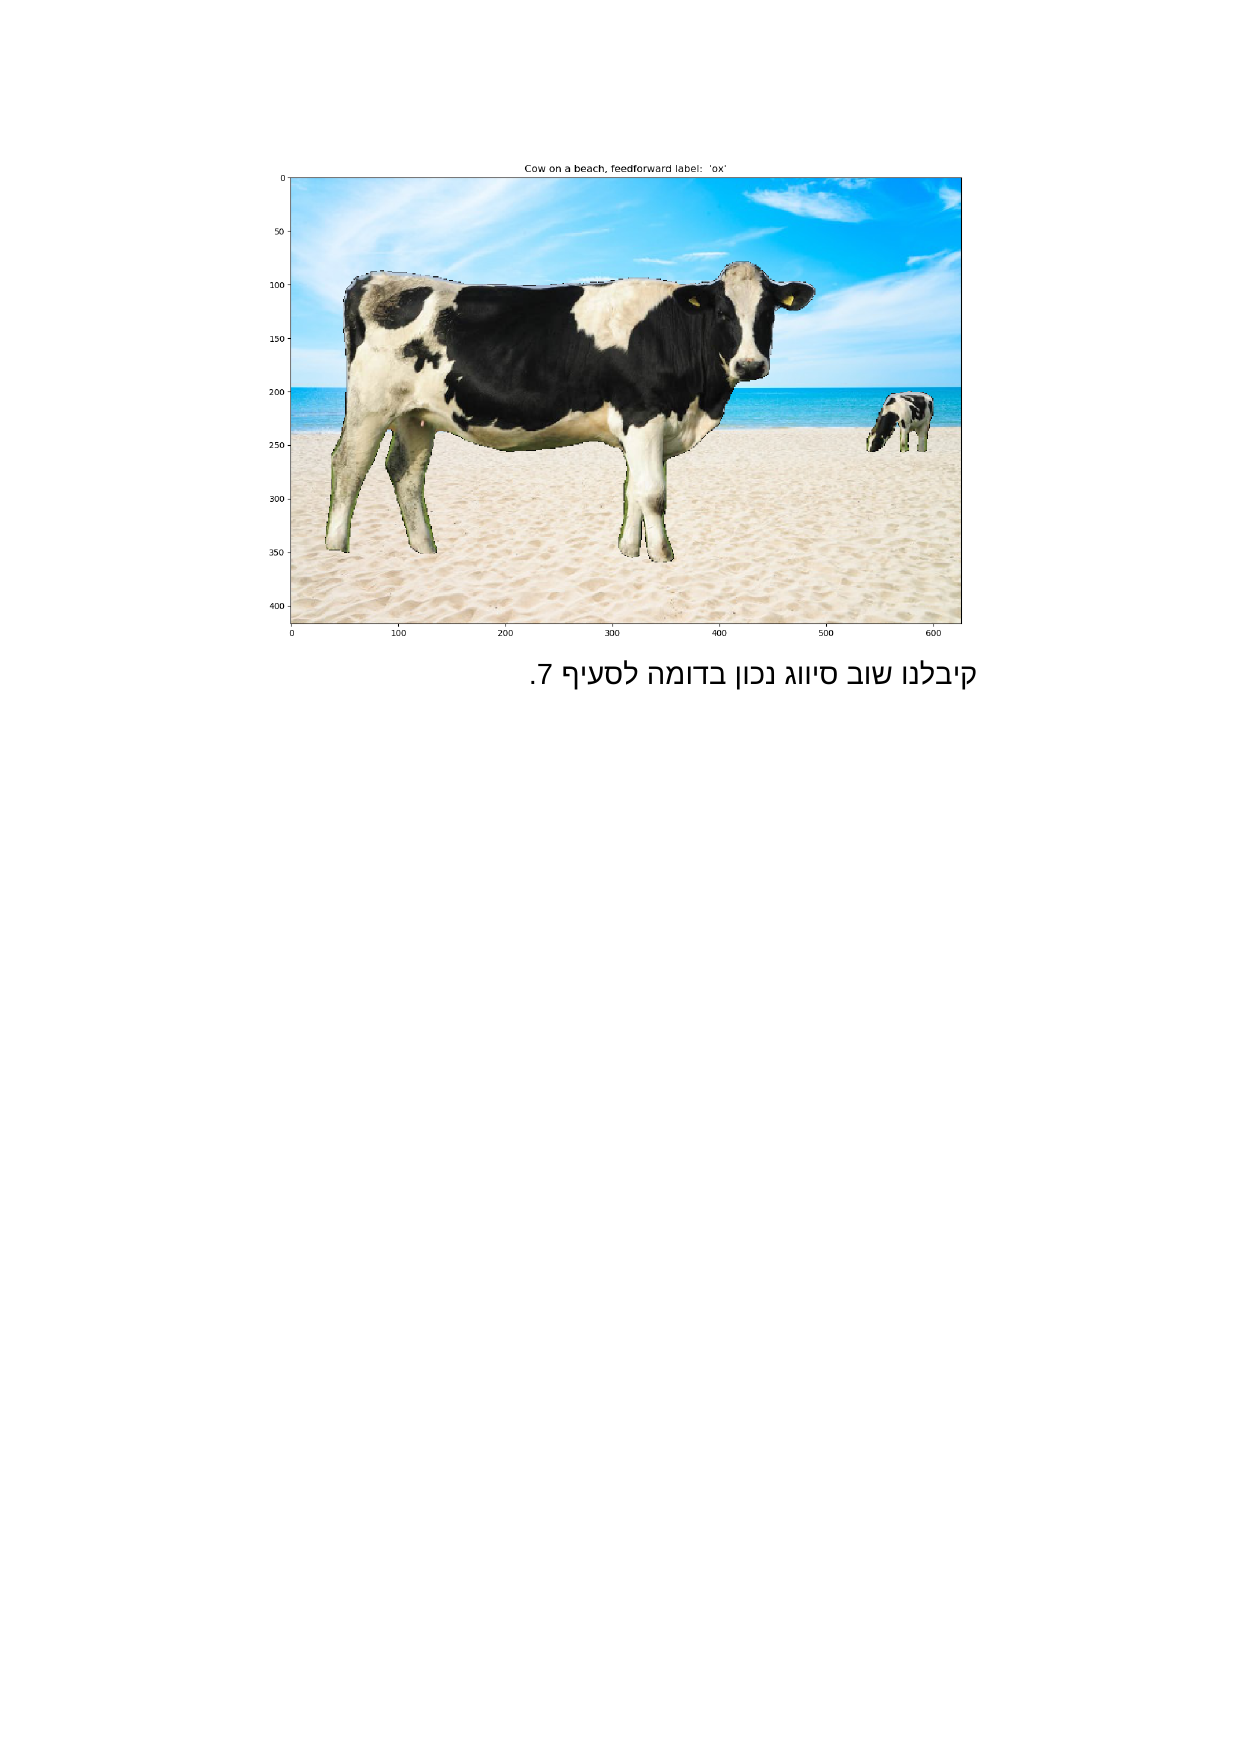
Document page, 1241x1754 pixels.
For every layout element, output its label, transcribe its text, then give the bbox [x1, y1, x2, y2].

list קיבלנו שוב סיווג נכון בדומה לסעיף 7. [187, 657, 978, 690]
picture [257, 150, 978, 655]
